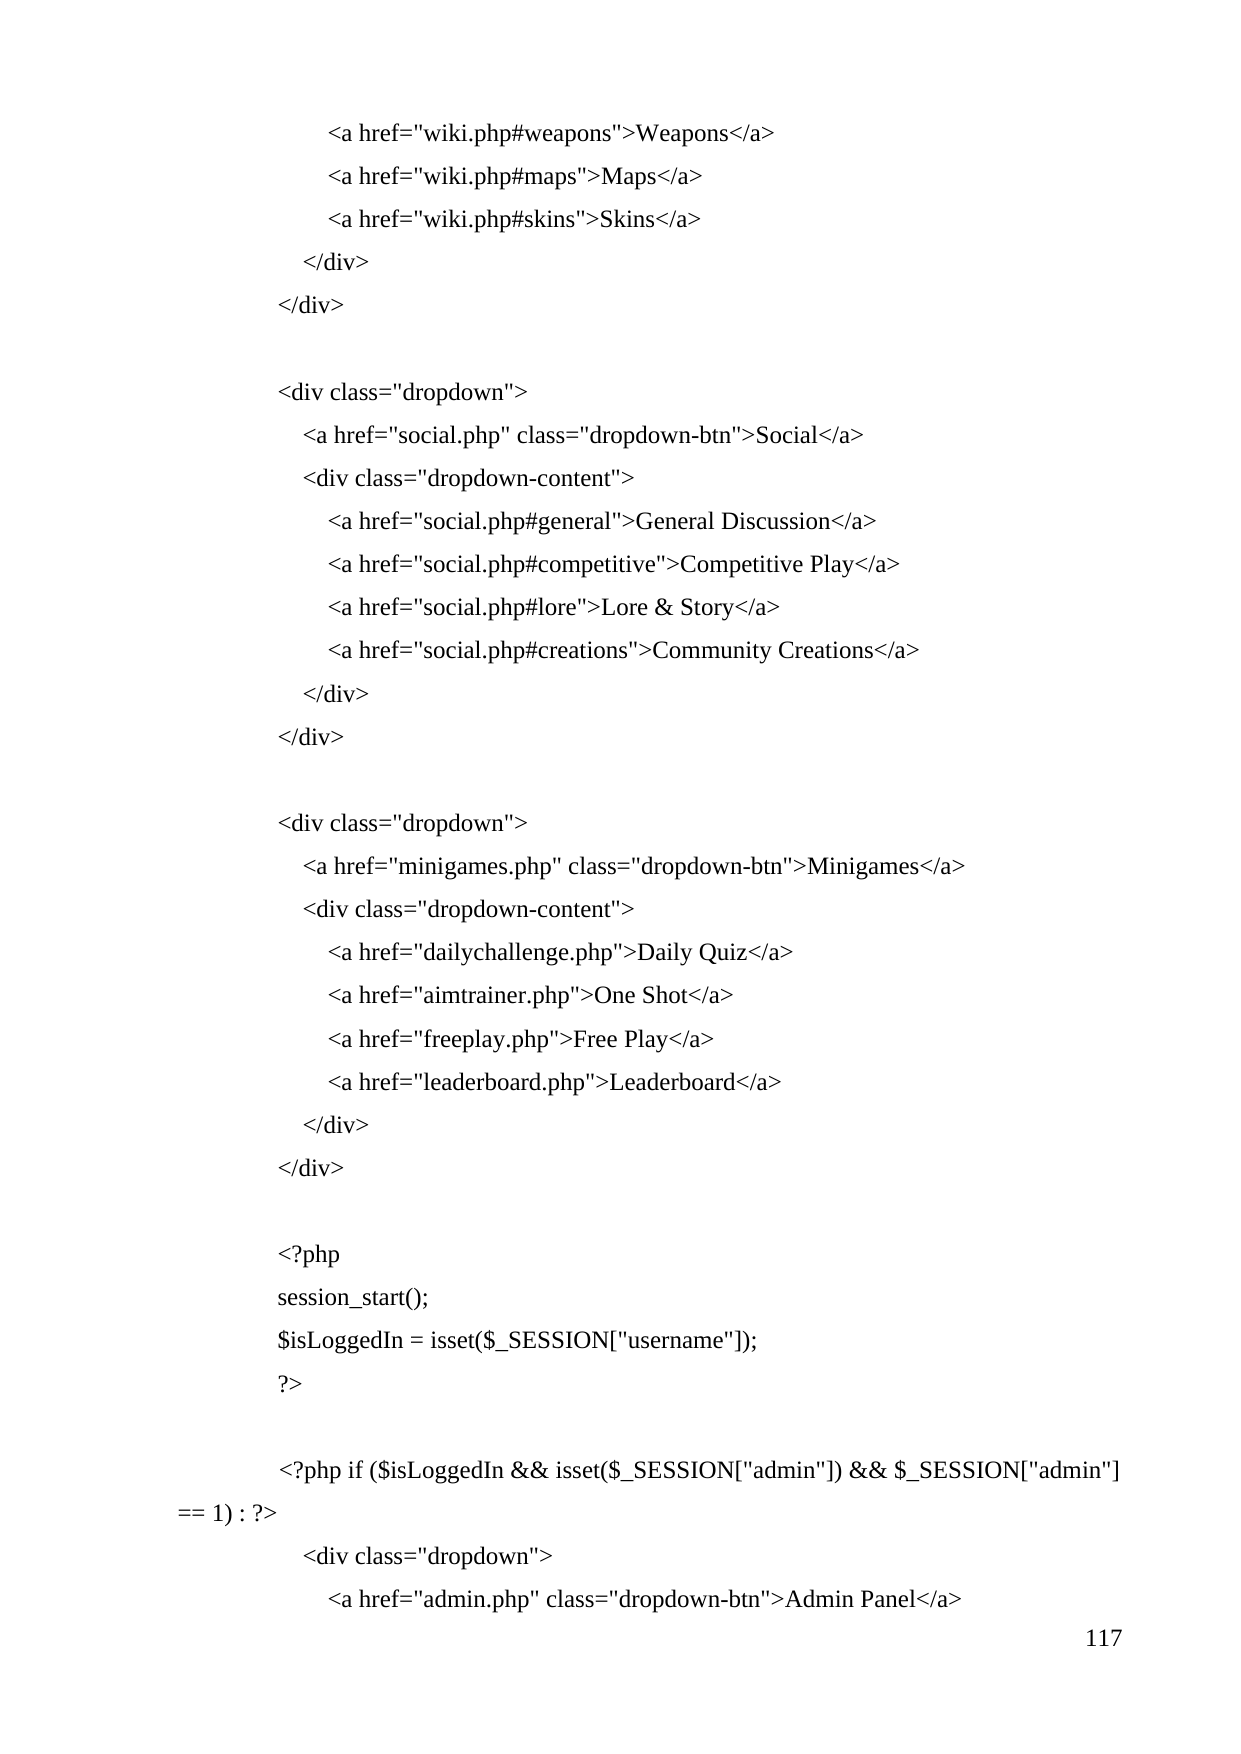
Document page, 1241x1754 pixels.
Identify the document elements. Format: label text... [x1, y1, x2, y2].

text session_start(); [177, 1282, 1122, 1311]
text <a href="dailychallenge.php">Daily Quiz</a> [177, 937, 1122, 966]
text <a href="admin.php" class="dropdown-btn">Admin Panel</a> [177, 1584, 1122, 1613]
text <?php if ($isLoggedIn && isset($_SESSION["admin"]) && $_SESSION["admin"] == 1) : ?> [177, 1455, 1122, 1527]
text </div> [177, 679, 1122, 707]
text <a href="leaderboard.php">Leaderboard</a> [177, 1067, 1122, 1096]
text <div class="dropdown-content"> [177, 894, 1122, 923]
text <a href="social.php#competitive">Competitive Play</a> [177, 549, 1122, 578]
text <div class="dropdown"> [177, 808, 1122, 837]
text <a href="wiki.php#weapons">Weapons</a> [177, 118, 1122, 147]
text </div> [177, 291, 1122, 319]
text </div> [177, 1110, 1122, 1139]
text <a href="social.php#creations">Community Creations</a> [177, 636, 1122, 664]
text <div class="dropdown"> [177, 1541, 1122, 1570]
text <?php [177, 1239, 1122, 1268]
text $isLoggedIn = isset($_SESSION["username"]); [177, 1326, 1122, 1354]
text <div class="dropdown"> [177, 377, 1122, 406]
text <a href="wiki.php#skins">Skins</a> [177, 204, 1122, 233]
text <a href="aimtrainer.php">One Shot</a> [177, 981, 1122, 1009]
text <a href="freeplay.php">Free Play</a> [177, 1024, 1122, 1052]
text <a href="social.php#general">General Discussion</a> [177, 506, 1122, 535]
text <a href="wiki.php#maps">Maps</a> [177, 161, 1122, 190]
text <a href="minigames.php" class="dropdown-btn">Minigames</a> [177, 851, 1122, 880]
text <a href="social.php" class="dropdown-btn">Social</a> [177, 420, 1122, 449]
text <div class="dropdown-content"> [177, 463, 1122, 492]
text <a href="social.php#lore">Lore & Story</a> [177, 592, 1122, 621]
text ?> [177, 1369, 1122, 1397]
text </div> [177, 722, 1122, 751]
text </div> [177, 1153, 1122, 1182]
text </div> [177, 247, 1122, 276]
